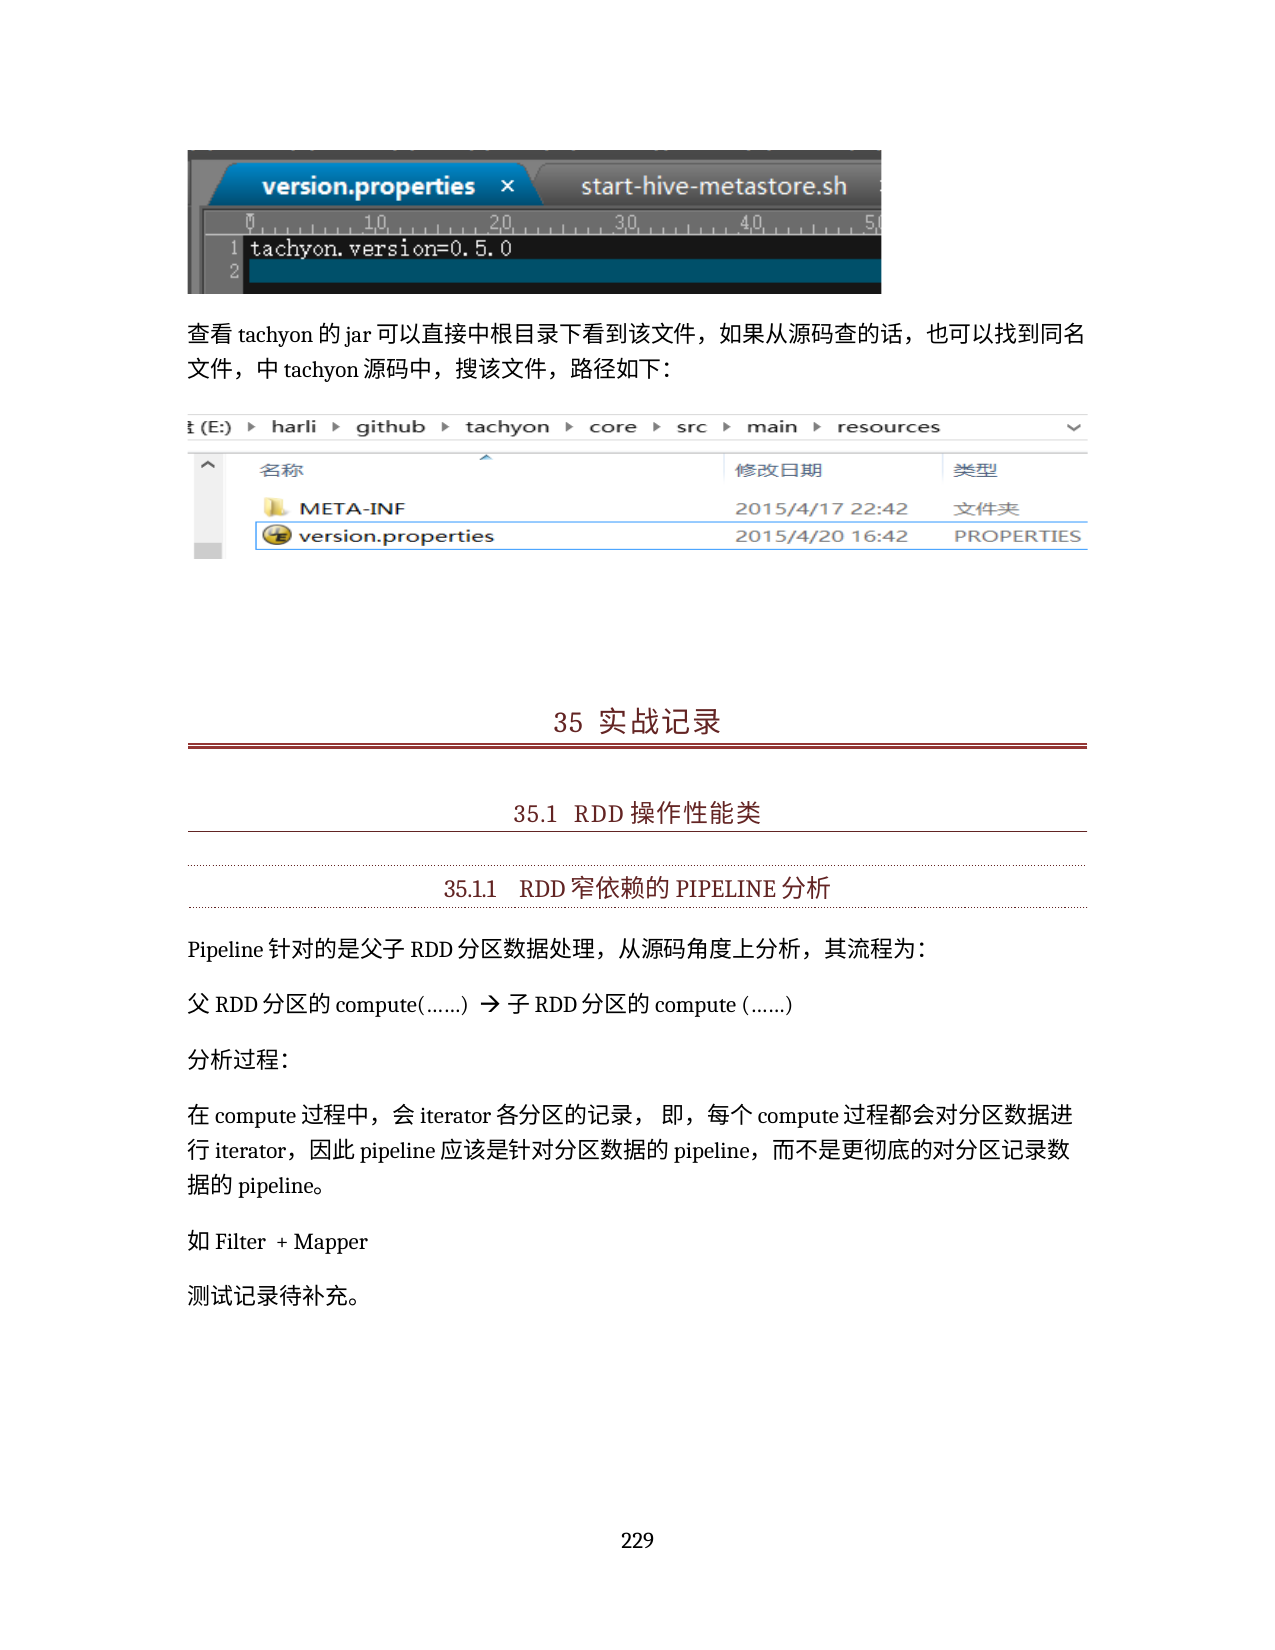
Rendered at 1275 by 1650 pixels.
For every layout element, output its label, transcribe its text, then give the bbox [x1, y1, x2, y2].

text 如Filter + Mapper [187, 1223, 1087, 1256]
picture [187, 150, 882, 294]
text Pipeline针对的是父子RDD分区数据处理，从源码角度上分析，其流程为： [187, 931, 1087, 964]
text 查看tachyon的jar可以直接中根目录下看到该文件，如果从源码查的话，也可以找到同名文件，中tachyon源码中，搜该文件，路径如下： [187, 316, 1087, 384]
subtitle RDD窄依赖的pipeline分析 [187, 865, 1087, 908]
subtitle 实战记录 [187, 699, 1087, 749]
text 在compute过程中，会iterator各分区的记录， 即，每个compute过程都会对分区数据进行iterator，因此pipeline应该是针对分区数据的pipeline，而不是更彻底的对分区记录数据的pipeline。 [187, 1097, 1087, 1200]
text 分析过程： [187, 1042, 1087, 1075]
picture [187, 406, 1088, 559]
text 父RDD分区的compute(……) 子RDD分区的compute (……) [187, 986, 1087, 1019]
text 测试记录待补充。 [187, 1278, 1087, 1311]
subtitle RDD操作性能类 [187, 793, 1087, 832]
